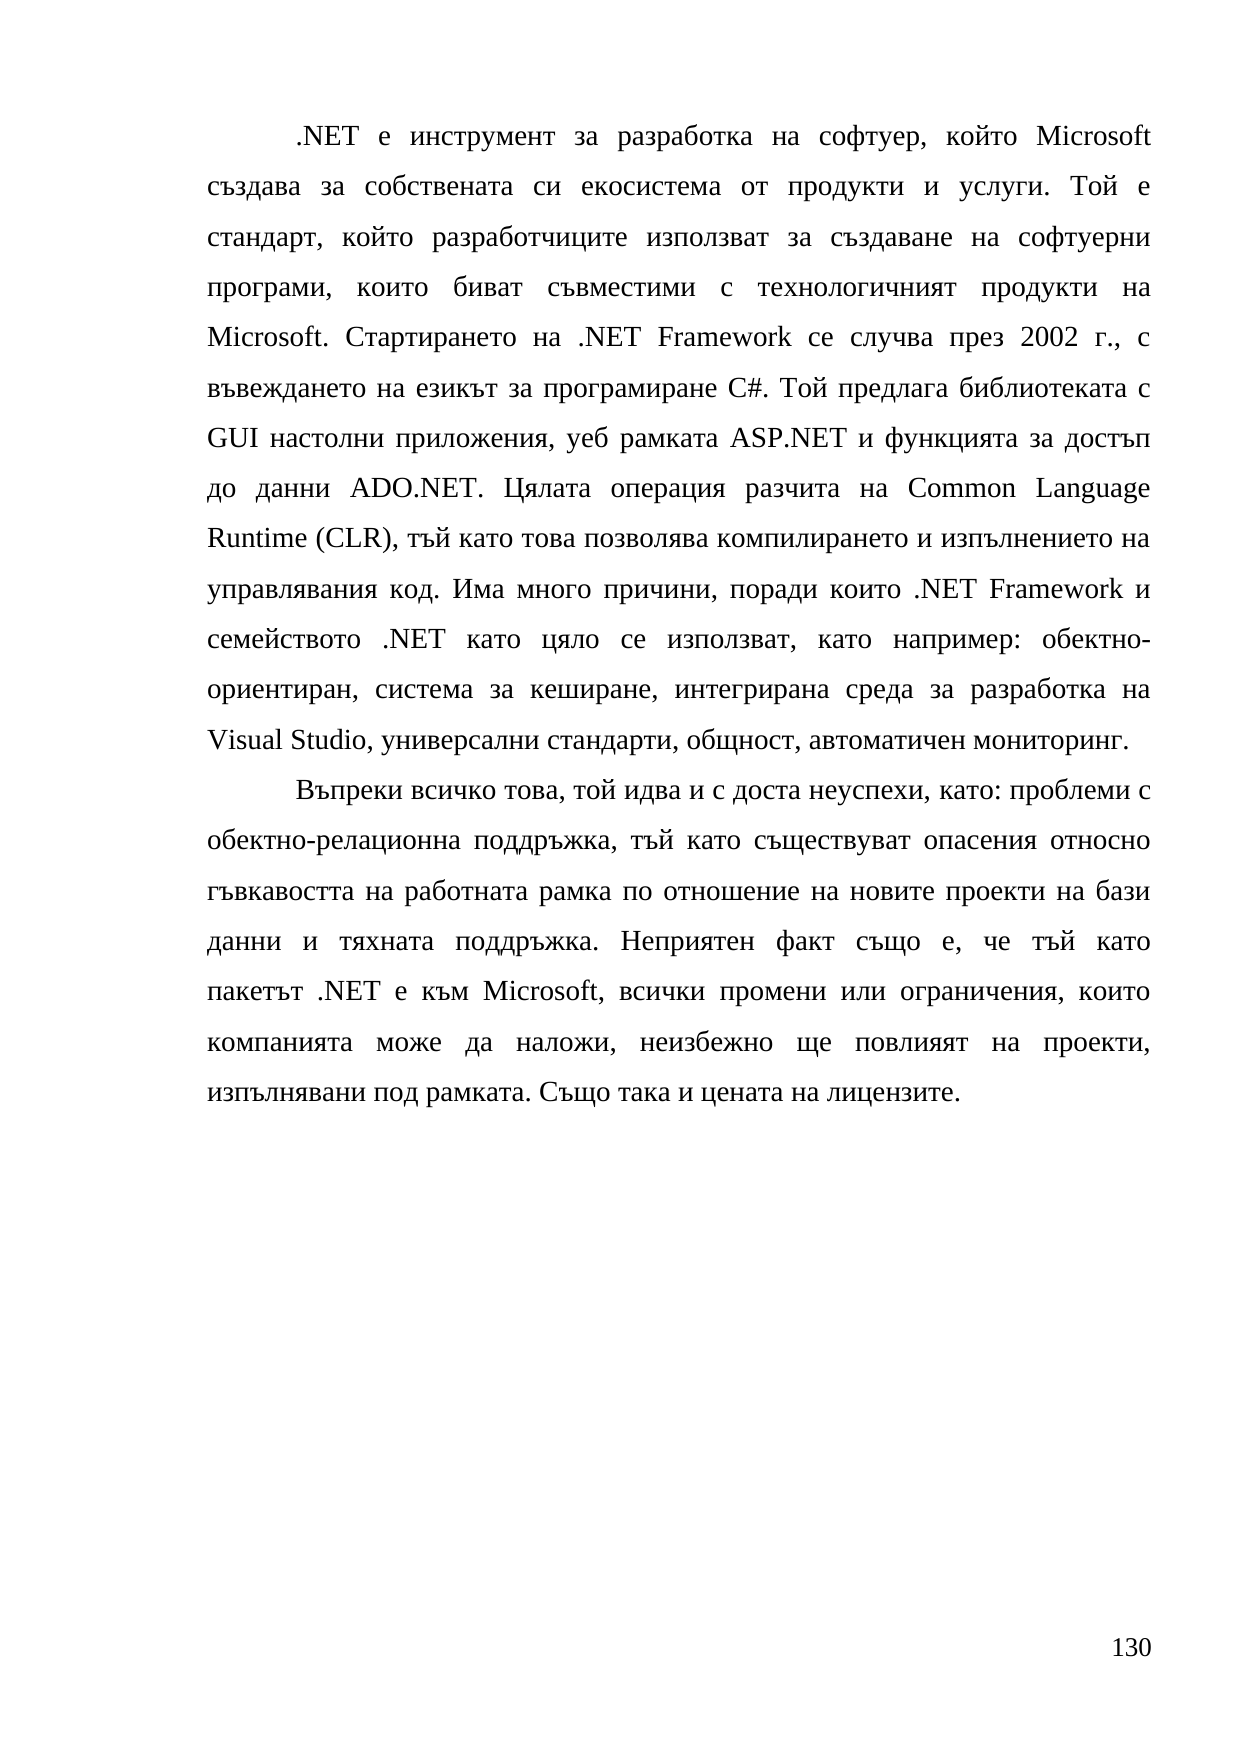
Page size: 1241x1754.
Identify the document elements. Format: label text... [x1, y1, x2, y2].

text .NET e инструмент за разработка на софтуер, който Microsoft създава за собствената си екосистема от продукти и услуги. Той е стандарт, който разработчиците използват за създаване на софтуерни програми, които биват съвместими с технологичният продукти на Microsoft. Стартирането на .NET Framework се случва през 2002 г., с въвеждането на езикът за програмиране C#. Той предлага библиотеката с GUI настолни приложения, уеб рамката ASP.NET и функцията за достъп до данни ADO.NET. Цялата операция разчита на Common Language Runtime (CLR), тъй като това позволява компилирането и изпълнението на управлявания код. Има много причини, поради които .NET Framework и семейството .NET като цяло се използват, като например: обектно-ориентиран, система за кеширане, интегрирана среда за разработка на Visual Studio, универсални стандарти, общност, автоматичен мониторинг. [207, 118, 1152, 755]
text Въпреки всичко това, той идва и с доста неуспехи, като: проблеми с обектно-релационна поддръжка, тъй като съществуват опасения относно гъвкавостта на работната рамка по отношение на новите проекти на бази данни и тяхната поддръжка. Неприятен факт също е, че тъй като пакетът .NET е към Microsoft, всички промени или ограничения, които компанията може да наложи, неизбежно ще повлияят на проекти, изпълнявани под рамката. Също така и цената на лицензите. [207, 772, 1152, 1108]
